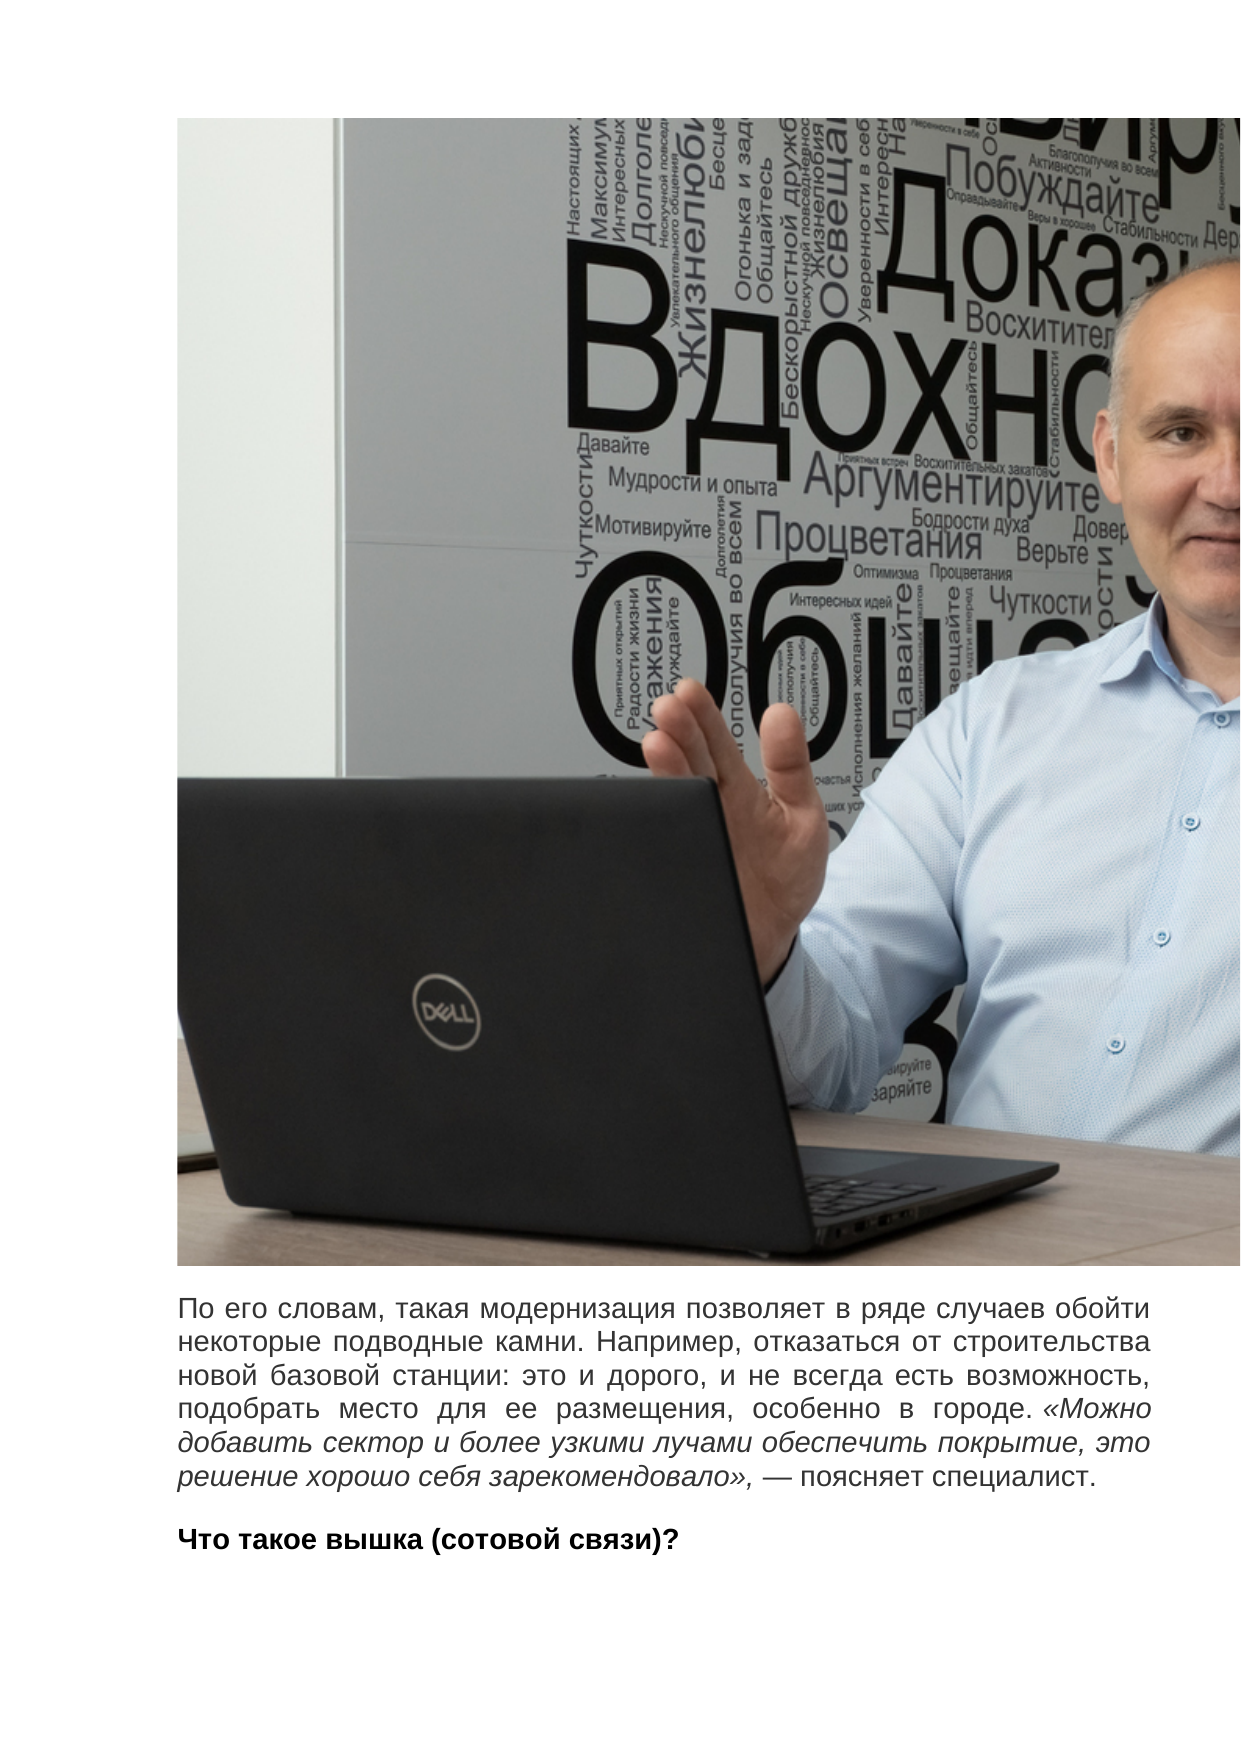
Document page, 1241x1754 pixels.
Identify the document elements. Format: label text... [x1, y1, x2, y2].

text По его словам, такая модернизация позволяет в ряде случаев обойти некоторые подводные камни. Например, отказаться от строительства новой базовой станции: это и дорого, и не всегда есть возможность, подобрать место для ее размещения, особенно в городе. «Можно добавить сектор и более узкими лучами обеспечить покрытие, это решение хорошо себя зарекомендовало», — поясняет специалист. [177, 1291, 1152, 1492]
text Что такое вышка (сотовой связи)? [177, 1522, 1152, 1555]
picture [177, 118, 1241, 1266]
